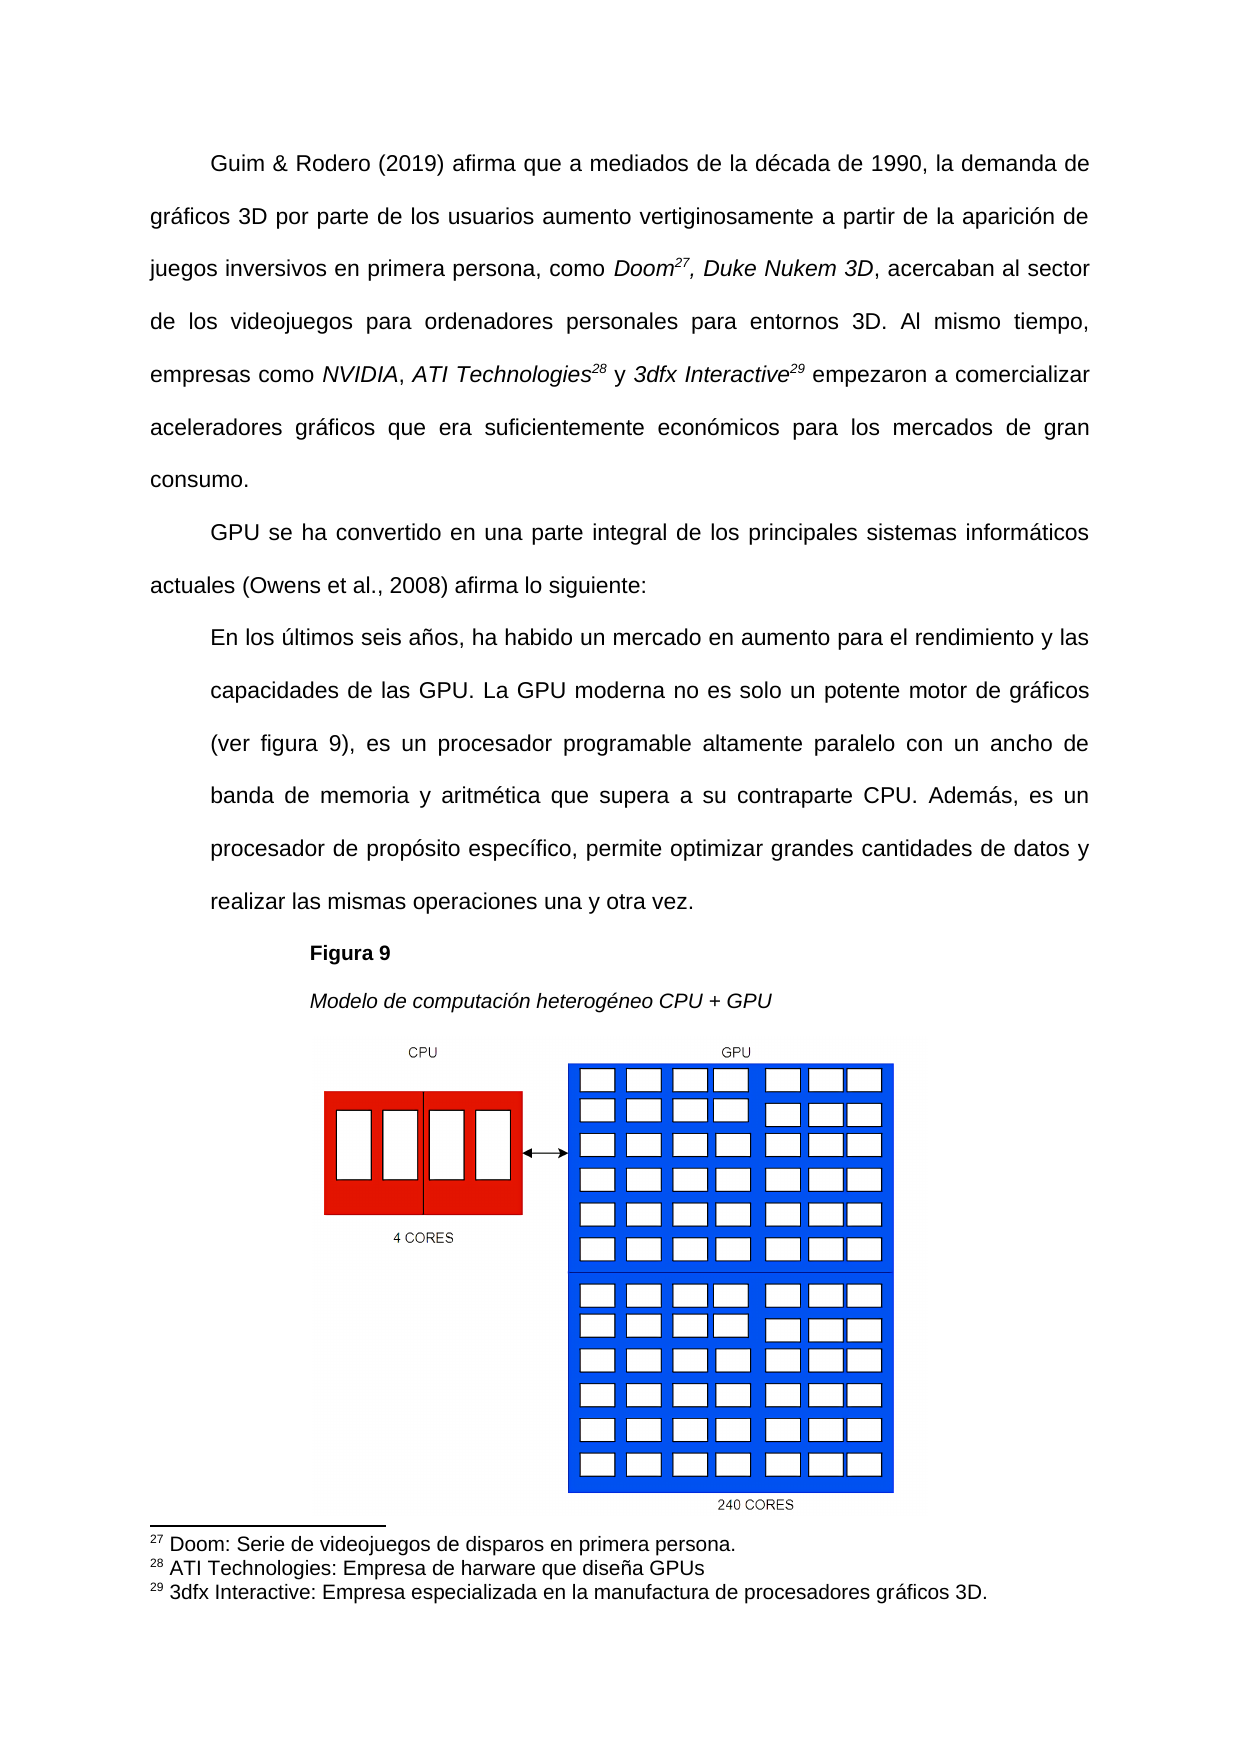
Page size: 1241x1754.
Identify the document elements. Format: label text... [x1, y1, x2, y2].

picture [311, 1036, 929, 1516]
text En los últimos seis años, ha habido un mercado en aumento para el rendimiento y las capacidades de las GPU. La GPU moderna no es solo un potente motor de gráficos (ver figura 9), es un procesador programable altamente paralelo con un ancho de banda de memoria y aritmética que supera a su contraparte CPU. Además, es un procesador de propósito específico, permite optimizar grandes cantidades de datos y realizar las mismas operaciones una y otra vez. [210, 624, 1090, 914]
text Guim & Rodero (2019) afirma que a mediados de la década de 1990, la demanda de gráficos 3D por parte de los usuarios aumento vertiginosamente a partir de la aparición de juegos inversivos en primera persona, como Doom, Duke Nukem 3D, acercaban al sector de los videojuegos para ordenadores personales para entornos 3D. Al mismo tiempo, empresas como NVIDIA, ATI Technologies y 3dfx Interactive empezaron a comercializar aceleradores gráficos que era suficientemente económicos para los mercados de gran consumo. [150, 150, 1090, 493]
text Modelo de computación heterogéneo CPU + GPU [309, 988, 1090, 1012]
text GPU se ha convertido en una parte integral de los principales sistemas informáticos actuales (Owens et al., 2008) afirma lo siguiente: [150, 519, 1090, 598]
text Figura 9 [309, 941, 1090, 964]
